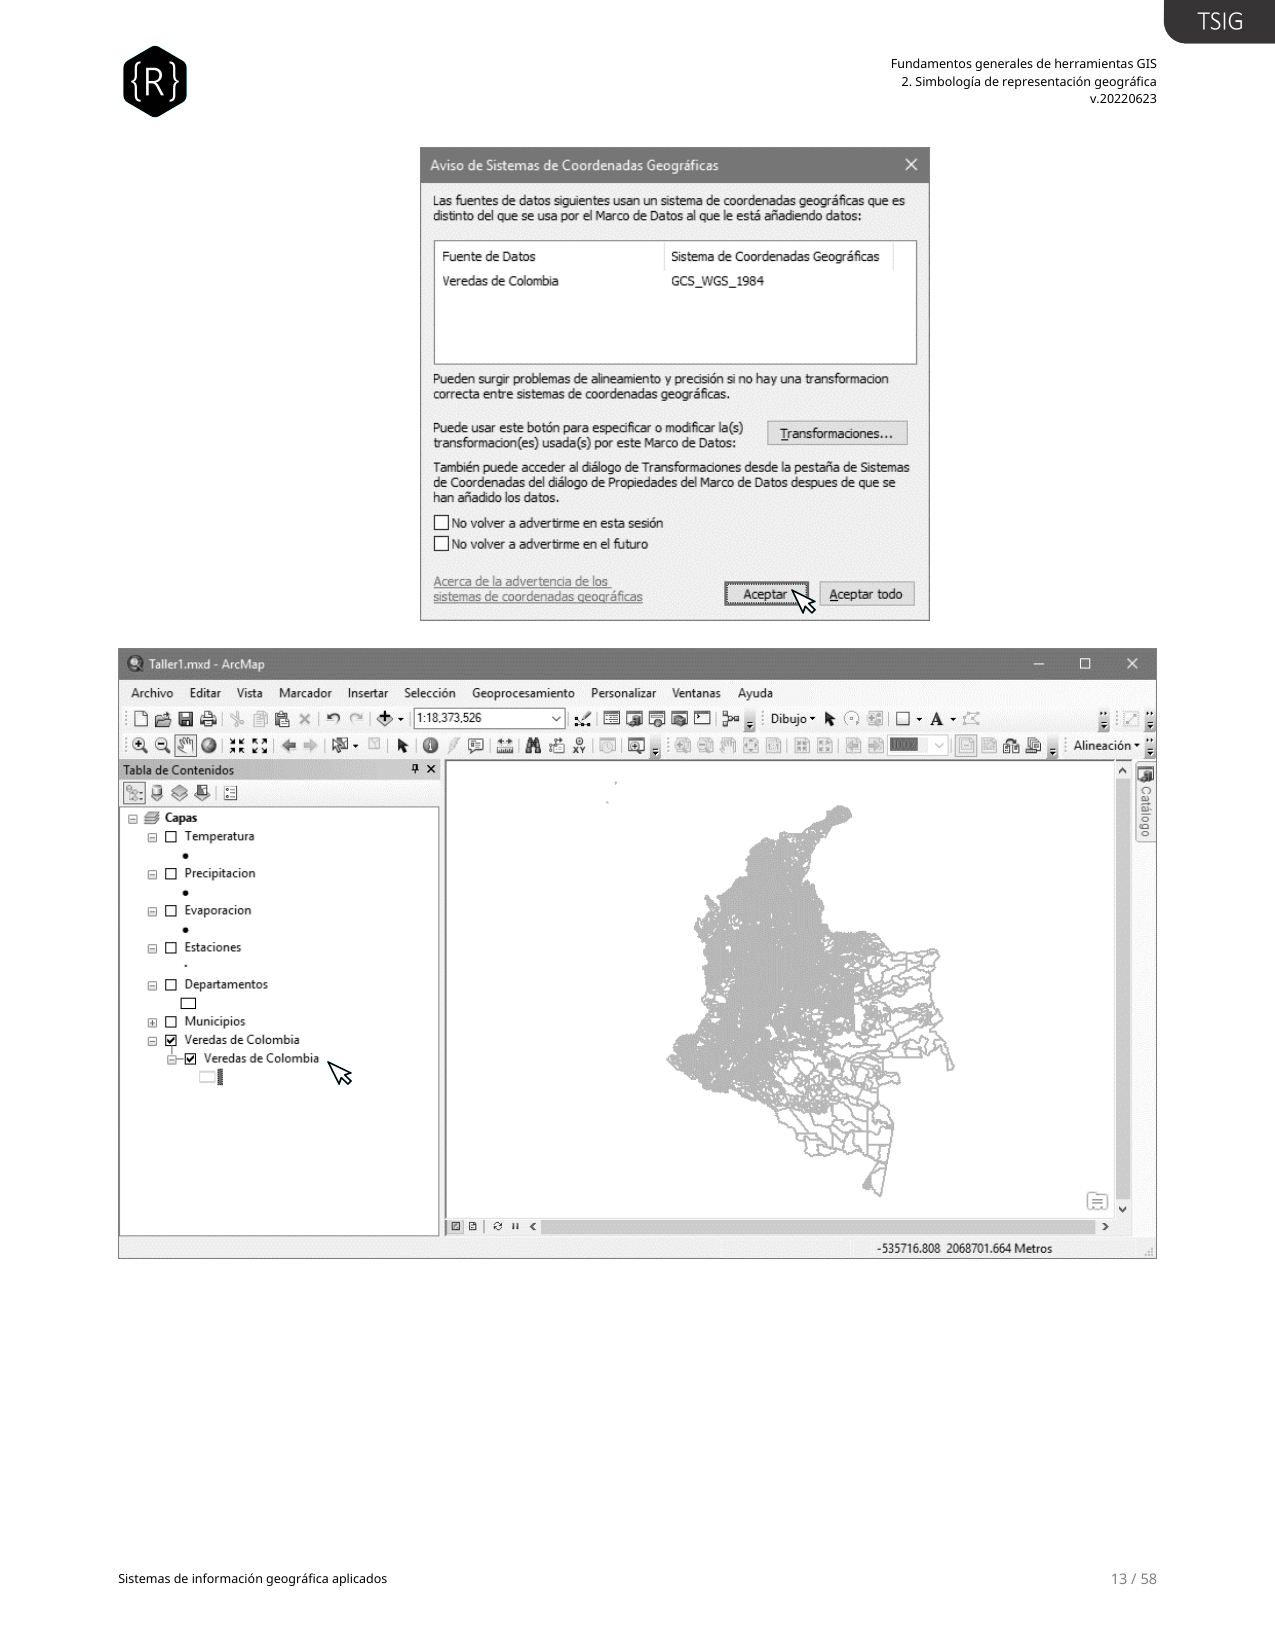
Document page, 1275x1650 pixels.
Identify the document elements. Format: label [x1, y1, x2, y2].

picture [1163, 0, 1275, 44]
picture [118, 648, 1157, 1259]
picture [420, 147, 930, 621]
picture [118, 44, 192, 119]
